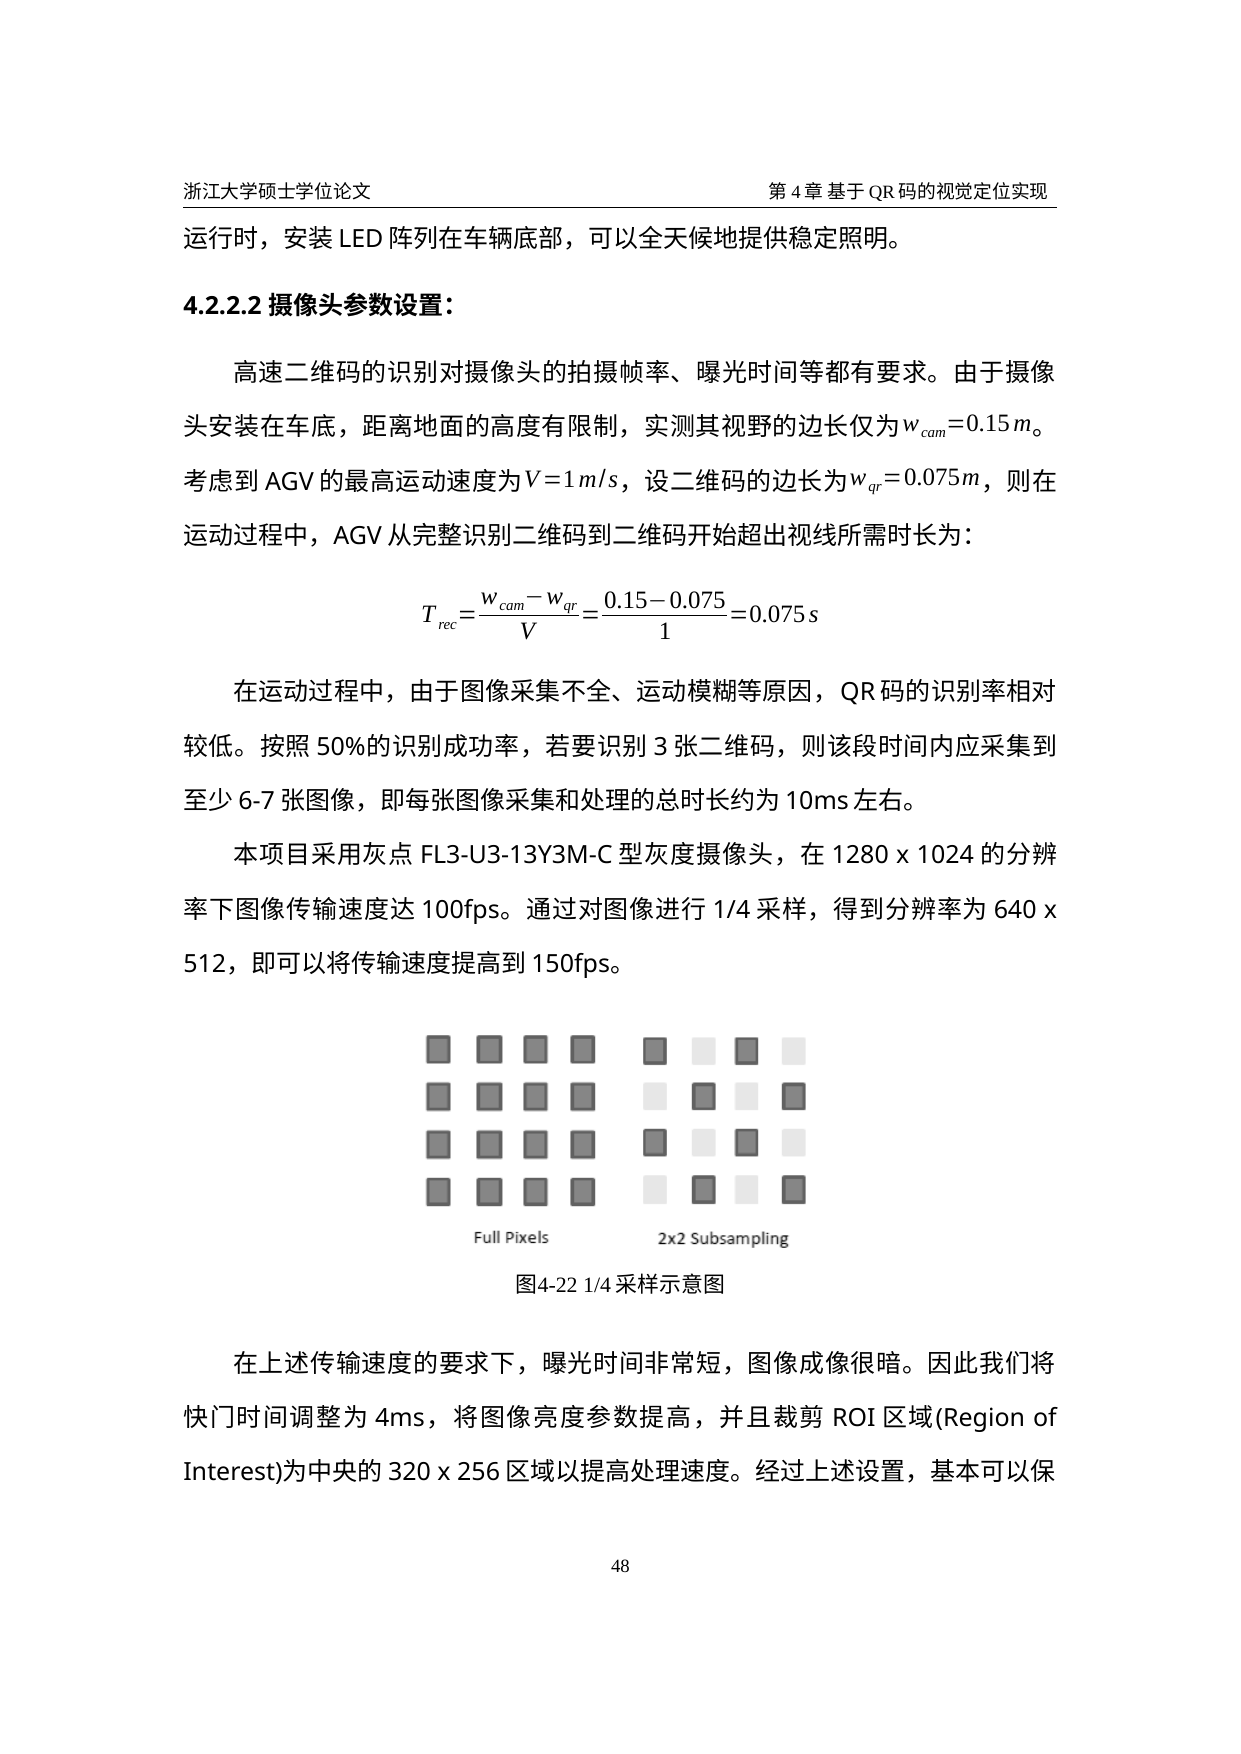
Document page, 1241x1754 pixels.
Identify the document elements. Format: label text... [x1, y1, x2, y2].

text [183, 218, 1057, 255]
text 本项目采用灰点FL3-U3-13Y3M-C型灰度摄像头，在1280 x 1024的分辨率下图像传输速度达100fps。通过对图像进行1/4采样，得到分辨率为640 x 512，即可以将传输速度提高到150fps。 [183, 835, 1057, 980]
text 在运动过程中，由于图像采集不全、运动模糊等原因，QR码的识别率相对较低。按照50%的识别成功率，若要识别3张二维码，则该段时间内应采集到至少6-7张图像，即每张图像采集和处理的总时长约为10ms左右。 [183, 672, 1057, 817]
text 高速二维码的识别对摄像头的拍摄帧率、曝光时间等都有要求。由于摄像头安装在车底，距离地面的高度有限制，实测其视野的边长仅为。考虑到AGV的最高运动速度为，设二维码的边长为，则在运动过程中，AGV从完整识别二维码到二维码开始超出视线所需时长为： [183, 352, 1057, 552]
picture [416, 1023, 620, 1253]
picture [632, 1025, 822, 1253]
subtitle 摄像头参数设置： [183, 285, 1057, 322]
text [183, 1343, 1057, 1488]
